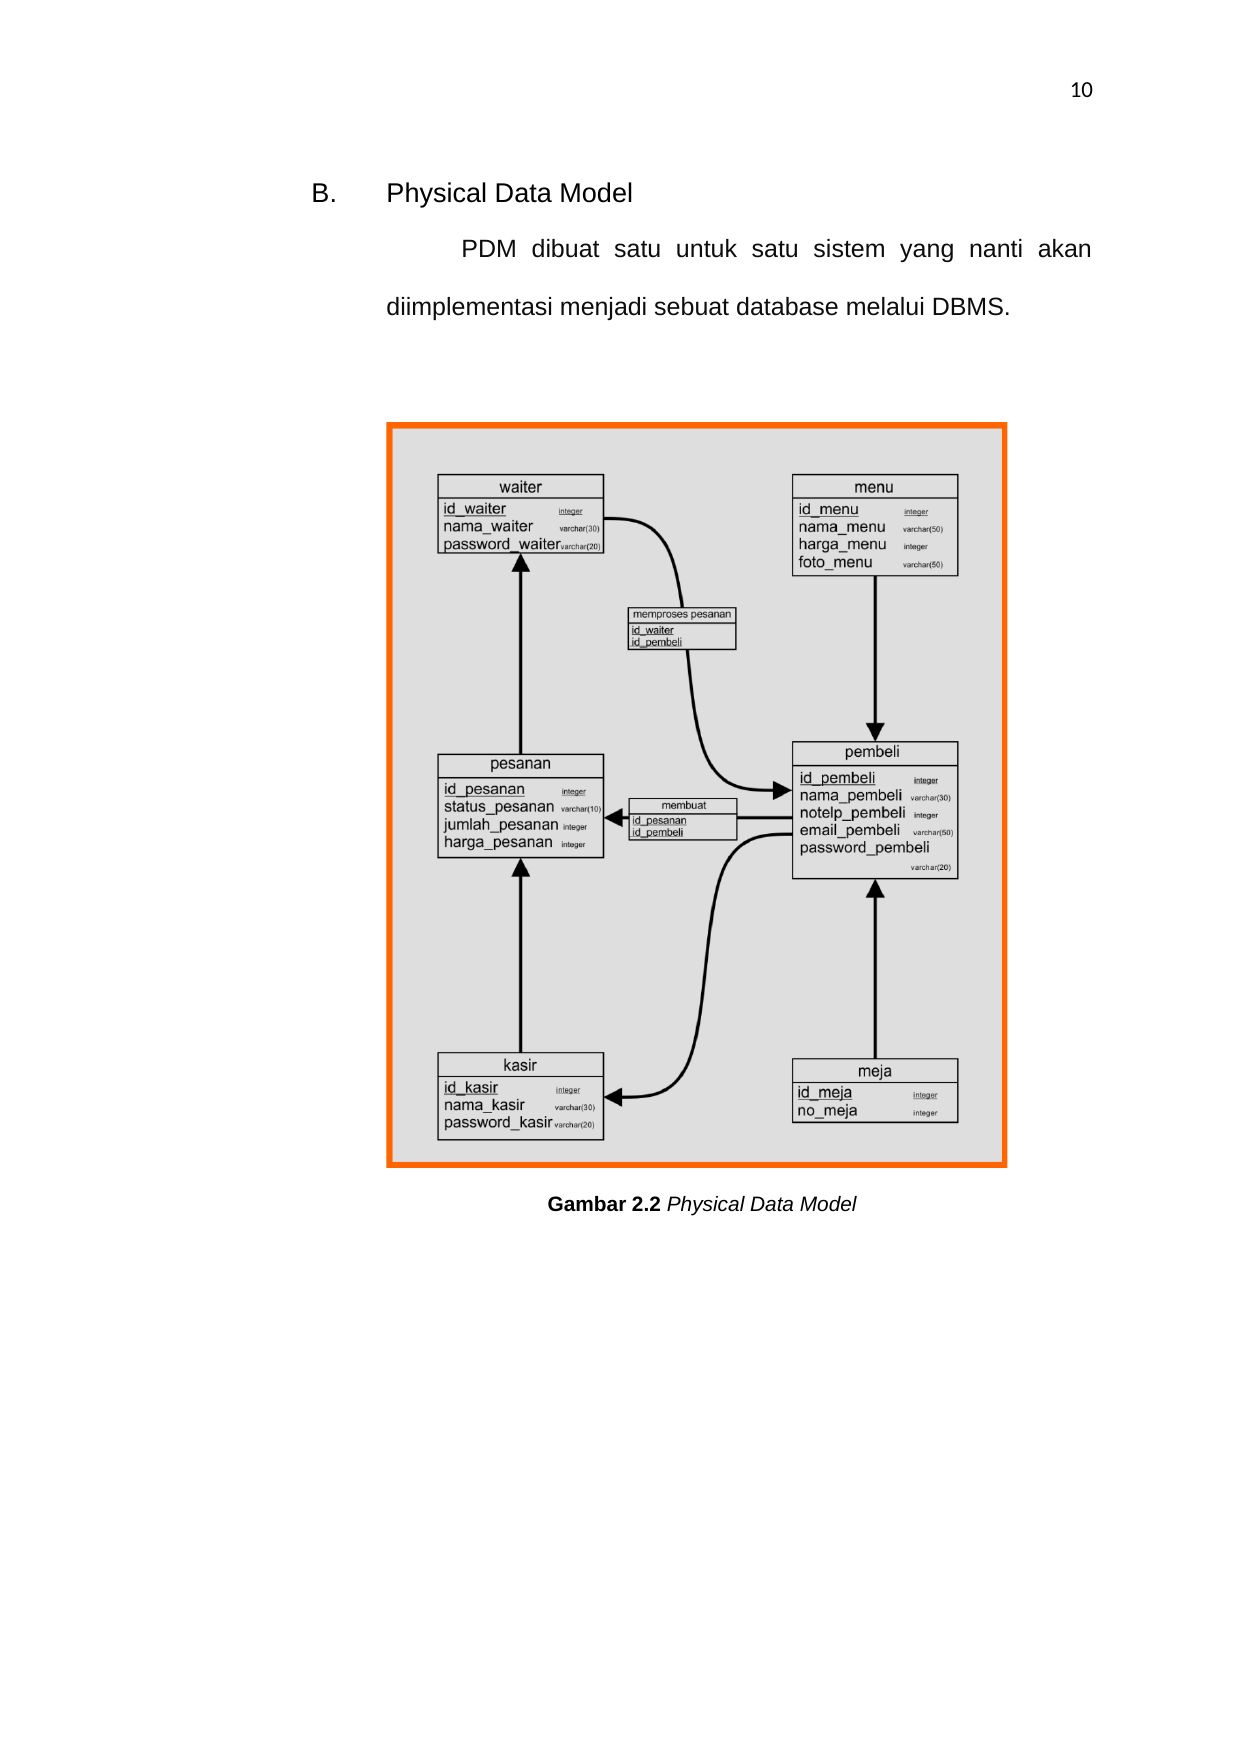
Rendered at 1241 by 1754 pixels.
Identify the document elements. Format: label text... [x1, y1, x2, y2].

picture [386, 422, 1008, 1168]
text Gambar 2.2 Physical Data Model [236, 1192, 1093, 1216]
text PDM dibuat satu untuk satu sistem yang nanti akan diimplementasi menjadi sebuat database melalui DBMS. [386, 234, 1093, 320]
subtitle B. Physical Data Model [236, 177, 1093, 208]
